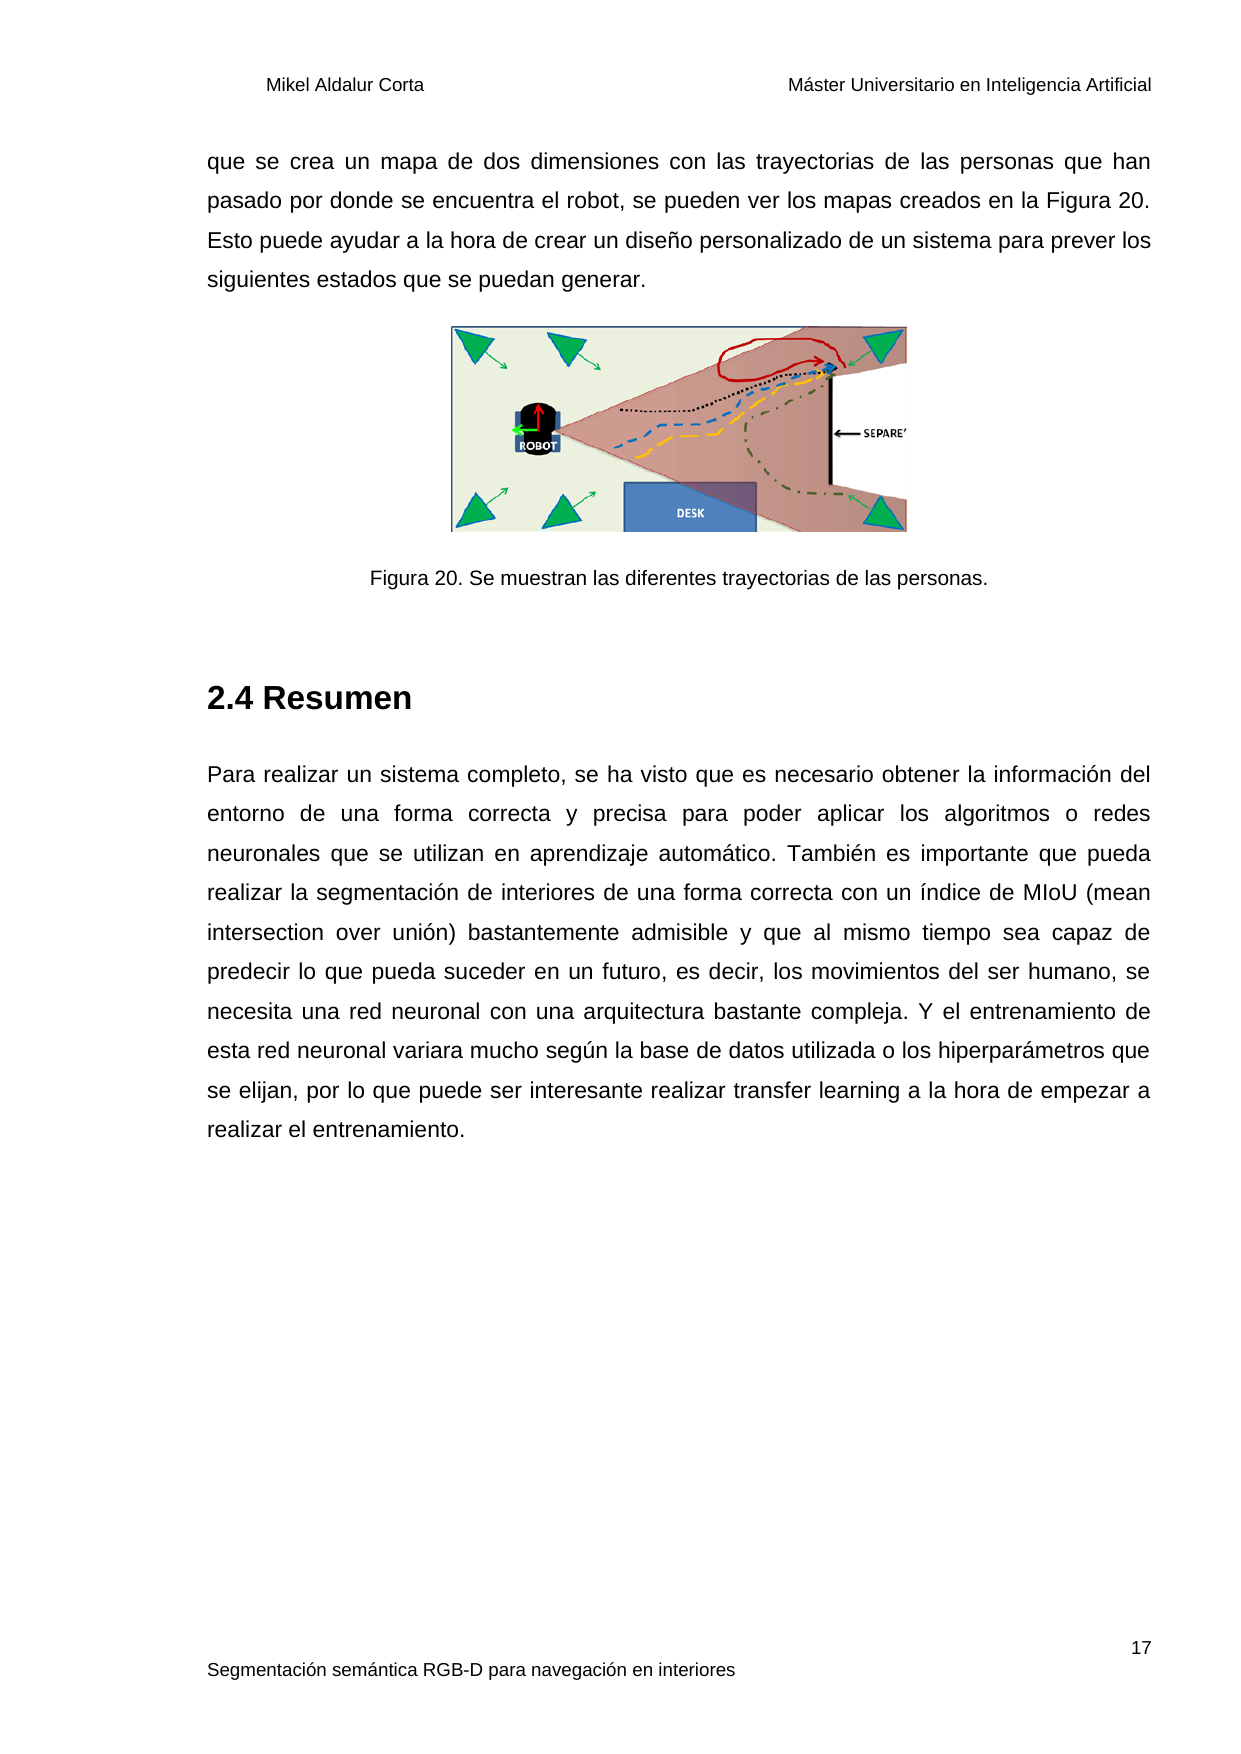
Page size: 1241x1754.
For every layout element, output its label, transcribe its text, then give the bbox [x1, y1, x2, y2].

subtitle 2.4 Resumen [207, 678, 1152, 717]
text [207, 148, 1152, 292]
text Para realizar un sistema completo, se ha visto que es necesario obtener la información del entorno de una forma correcta y precisa para poder aplicar los algoritmos o redes neuronales que se utilizan en aprendizaje automático. También es importante que pueda realizar la segmentación de interiores de una forma correcta con un índice de MIoU (mean intersection over unión) bastantemente admisible y que al mismo tiempo sea capaz de predecir lo que pueda suceder en un futuro, es decir, los movimientos del ser humano, se necesita una red neuronal con una arquitectura bastante compleja. Y el entrenamiento de esta red neuronal variara mucho según la base de datos utilizada o los hiperparámetros que se elijan, por lo que puede ser interesante realizar transfer learning a la hora de empezar a realizar el entrenamiento. [207, 761, 1152, 1143]
text Figura 20. Se muestran las diferentes trayectorias de las personas. [207, 565, 1152, 589]
